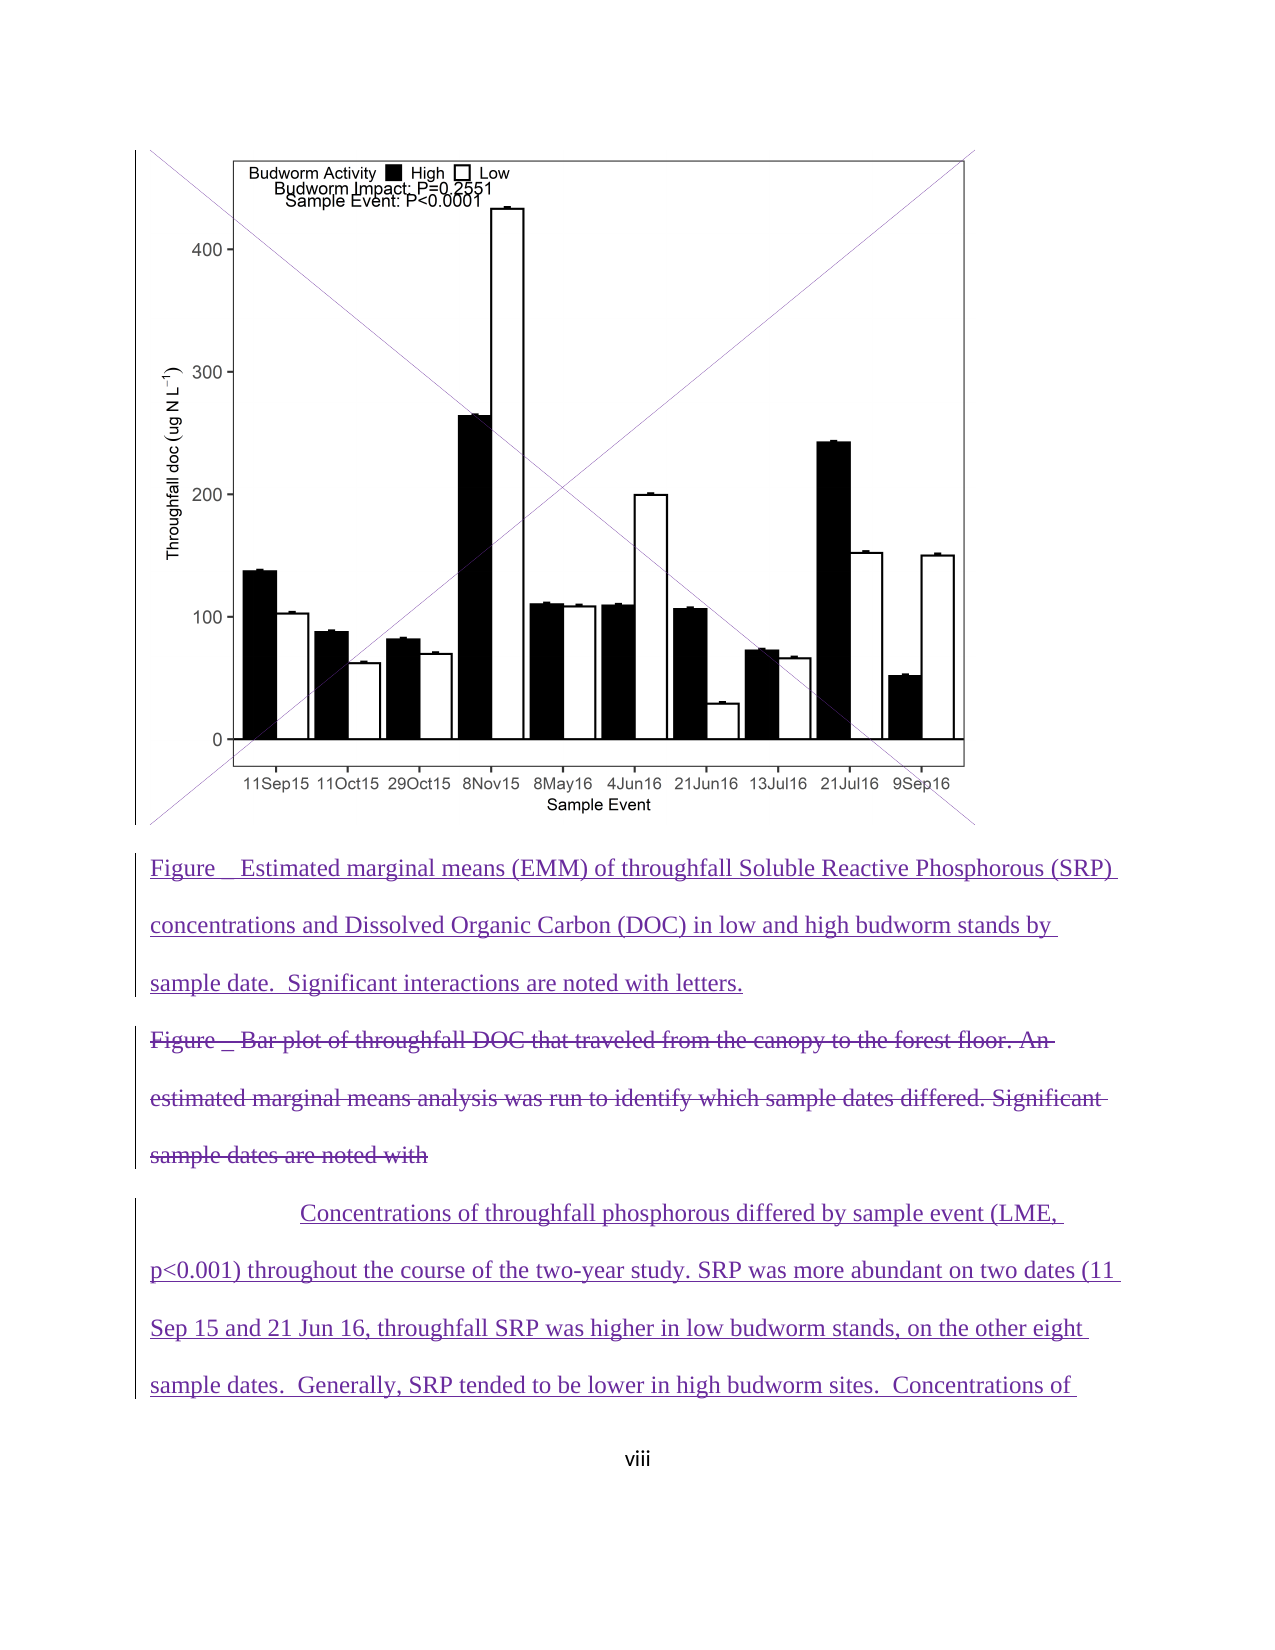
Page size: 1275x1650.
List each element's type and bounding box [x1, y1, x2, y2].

picture [152, 489, 973, 825]
picture [150, 151, 561, 823]
picture [564, 150, 976, 825]
picture [152, 150, 973, 486]
